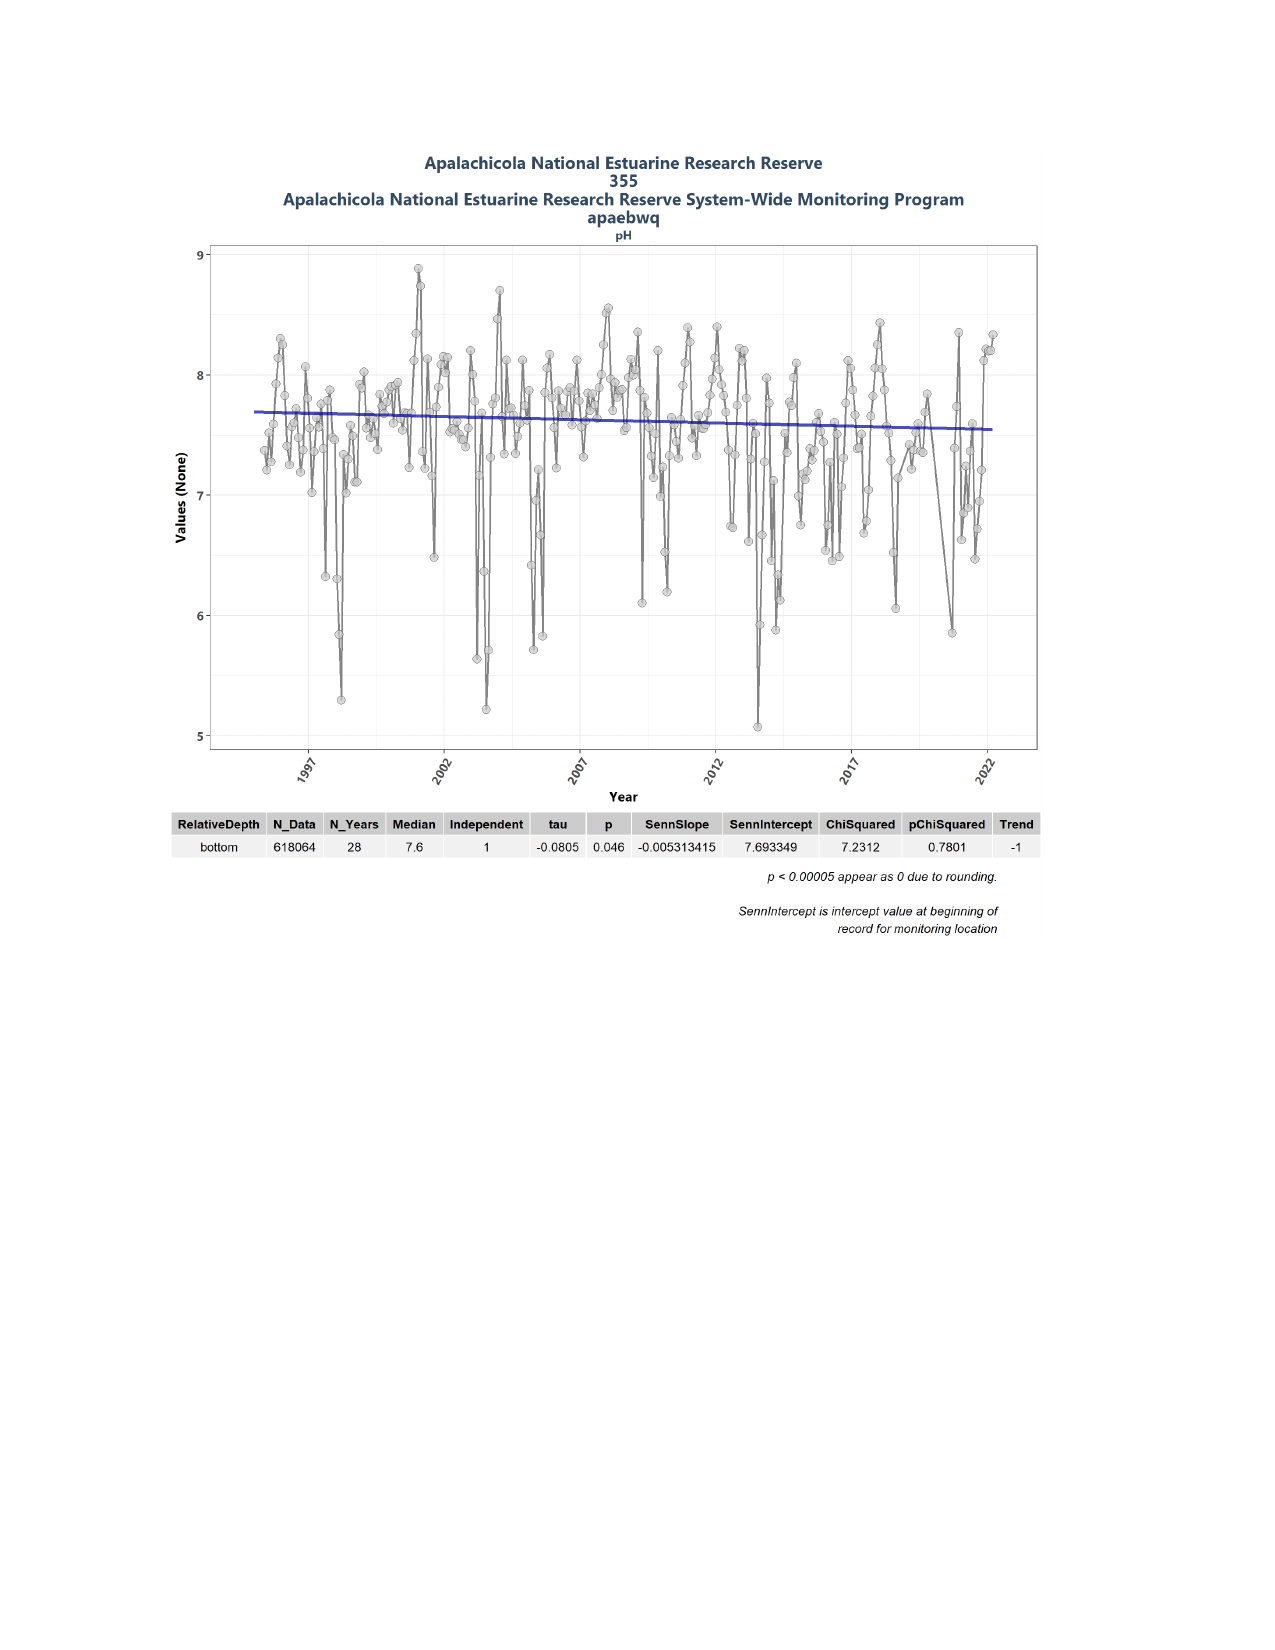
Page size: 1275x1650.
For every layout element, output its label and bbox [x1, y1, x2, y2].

picture [168, 150, 1044, 938]
